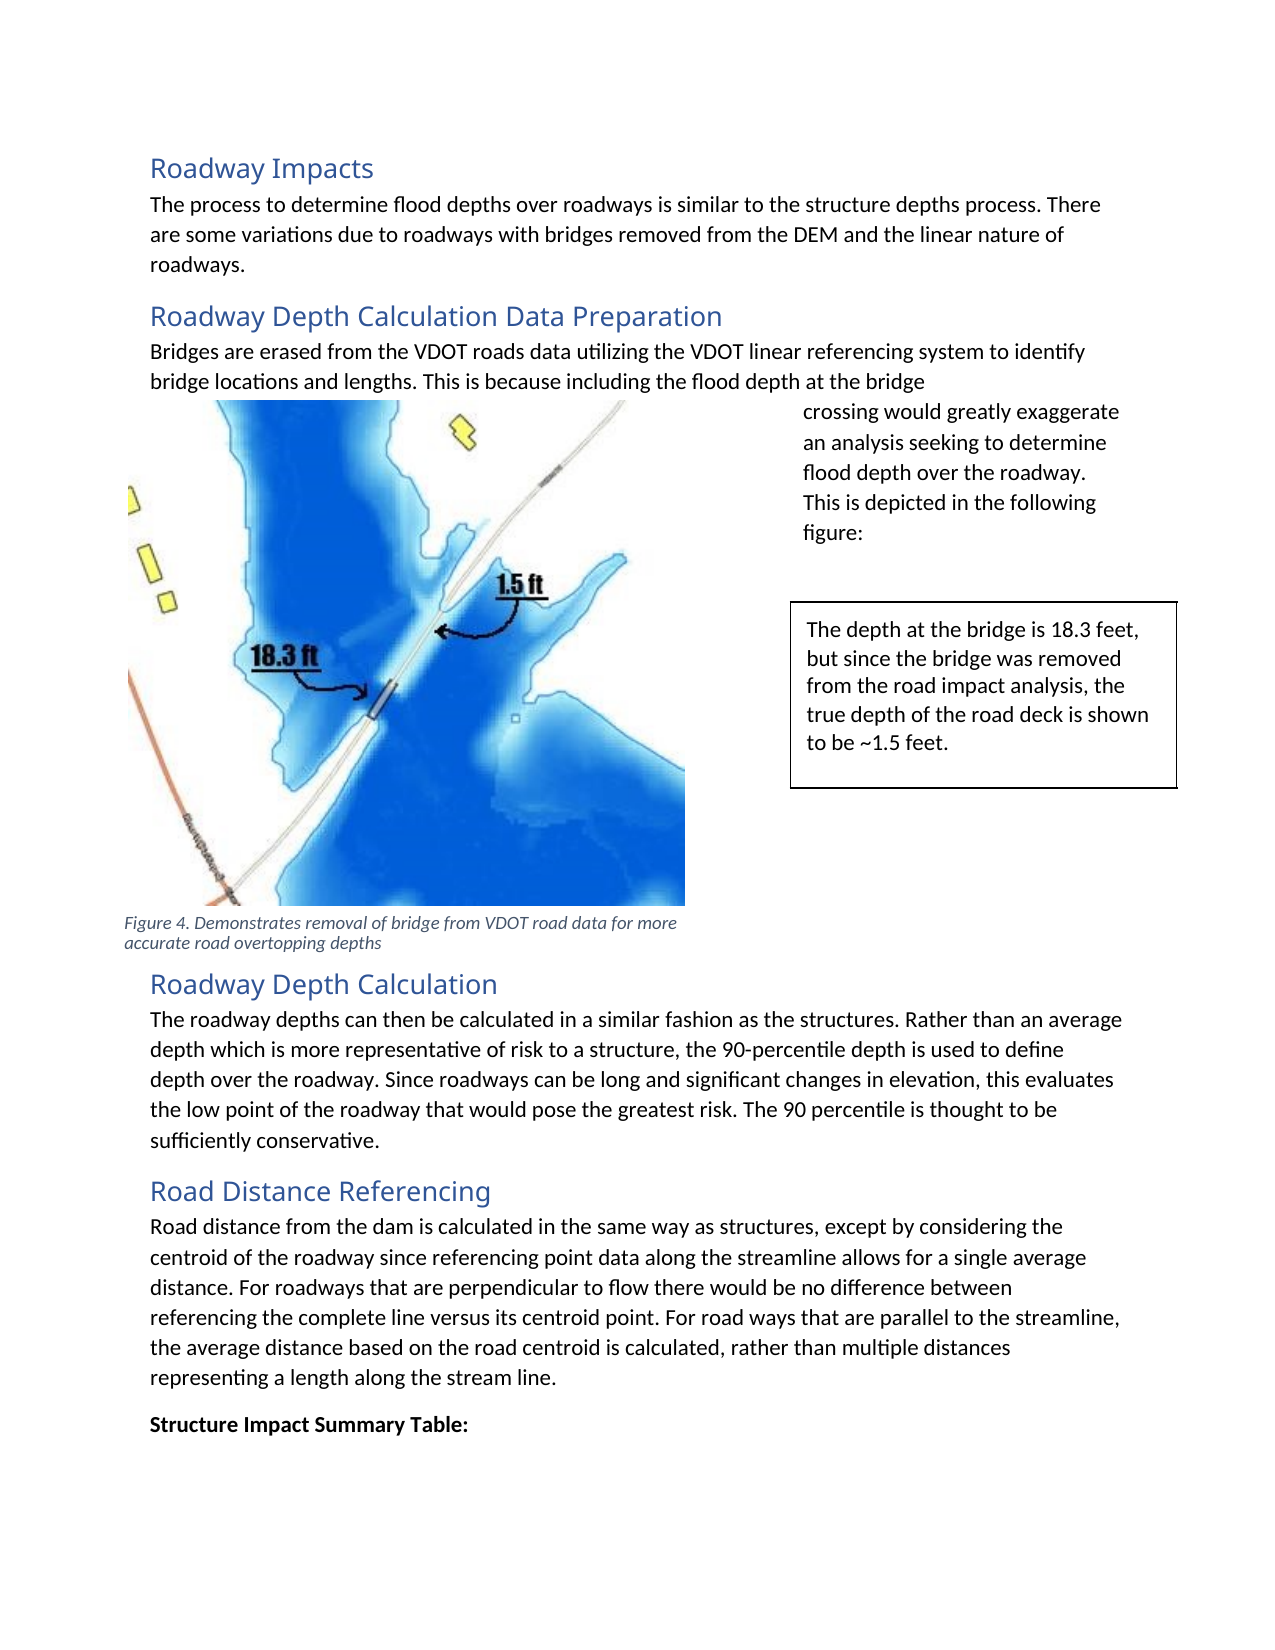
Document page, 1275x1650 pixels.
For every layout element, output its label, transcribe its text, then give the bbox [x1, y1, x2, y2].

subtitle Roadway Depth Calculation [149, 965, 1125, 1002]
text Bridges are erased from the VDOT roads data utilizing the VDOT linear referencing system to identify bridge locations and lengths. This is because including the flood depth at the bridge [150, 337, 1125, 395]
subtitle Roadway Impacts [149, 150, 1125, 187]
table_header The depth at the bridge is 18.3 feet, but since the bridge was removed from the road impact analysis, the true depth of the road deck is shown to be ~1.5 feet. [791, 603, 1176, 787]
text The roadway depths can then be calculated in a similar fashion as the structures. Rather than an average depth which is more representative of risk to a structure, the 90-percentile depth is used to define depth over the roadway. Since roadways can be long and significant changes in elevation, this evaluates the low point of the roadway that would pose the greatest risk. The 90 percentile is thought to be sufficiently conservative. [150, 1005, 1125, 1154]
text Road distance from the dam is calculated in the same way as structures, except by considering the centroid of the roadway since referencing point data along the streamline allows for a single average distance. For roadways that are perpendicular to flow there would be no difference between referencing the complete line versus its centroid point. For road ways that are parallel to the streamline, the average distance based on the road centroid is calculated, rather than multiple distances representing a length along the stream line. [150, 1212, 1125, 1391]
text The process to determine flood depths over roadways is similar to the structure depths process. There are some variations due to roadways with bridges removed from the DEM and the linear nature of roadways. [150, 190, 1125, 278]
picture [128, 400, 685, 906]
text Structure Impact Summary Table: [149, 1410, 1125, 1438]
text crossing would greatly exaggerate an analysis seeking to determine flood depth over the roadway. This is depicted in the following figure: [150, 397, 1125, 546]
subtitle Road Distance Referencing [149, 1173, 1125, 1209]
subtitle Roadway Depth Calculation Data Preparation [149, 297, 1125, 334]
